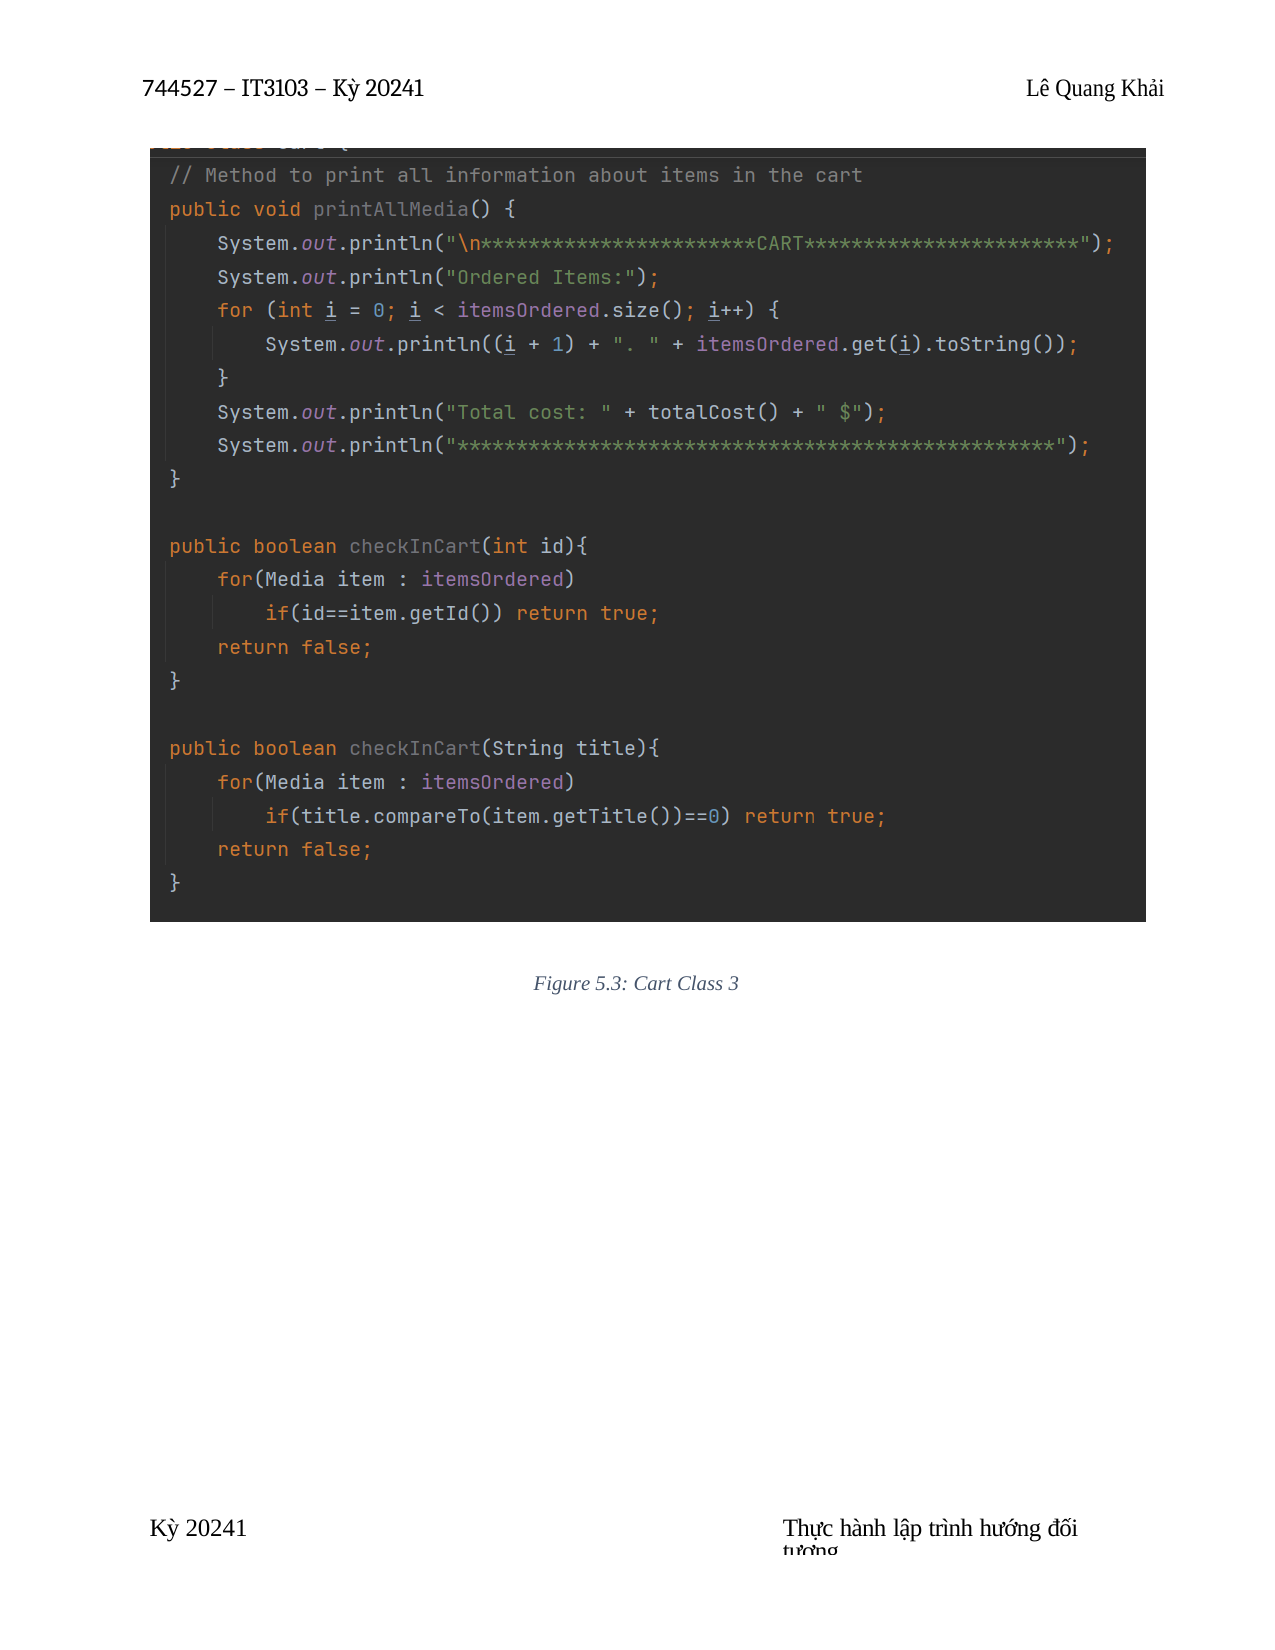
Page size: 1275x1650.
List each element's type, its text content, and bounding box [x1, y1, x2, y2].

picture [150, 148, 1146, 922]
text Figure 5.3: Cart Class 3 [140, 971, 1135, 995]
